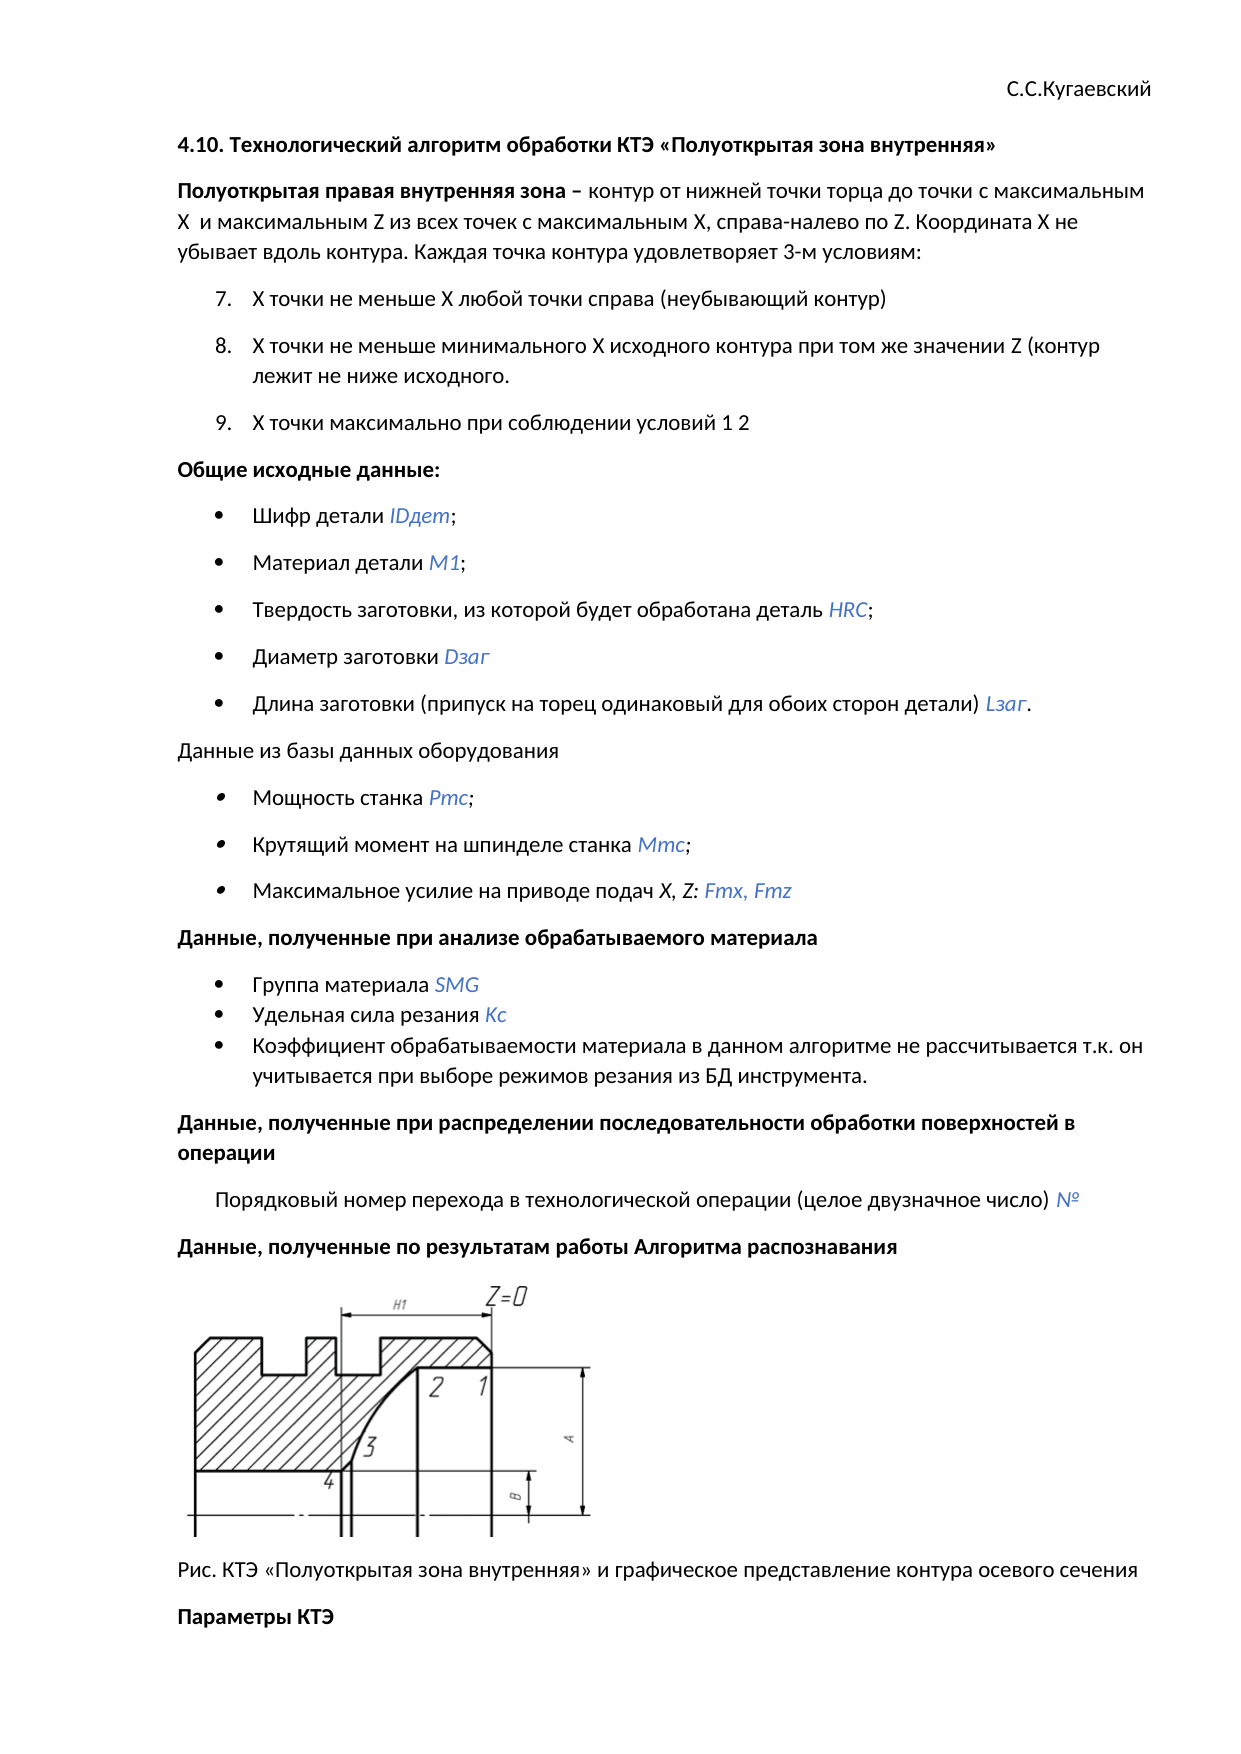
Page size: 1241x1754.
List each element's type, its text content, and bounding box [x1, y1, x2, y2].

list Коэффициент обрабатываемости материала в данном алгоритме не рассчитывается т.к. он учитывается при выборе режимов резания из БД инструмента. [215, 1031, 1152, 1089]
text Полуоткрытая правая внутренняя зона – контур от нижней точки торца до точки c максимальным X и максимальным Z из всех точек с максимальным X, справа-налево по Z. Координата X не убывает вдоль контура. Каждая точка контура удовлетворяет 3-м условиям: [177, 177, 1152, 265]
text Параметры КТЭ [177, 1602, 1152, 1631]
list X точки не меньше X любой точки справа (неубывающий контур) [215, 284, 1152, 312]
text Порядковый номер перехода в технологической операции (целое двузначное число) № [215, 1185, 1152, 1213]
text Данные, полученные при анализе обрабатываемого материала [177, 923, 1152, 952]
list Длина заготовки (припуск на торец одинаковый для обоих сторон детали) Lзаг. [215, 689, 1152, 717]
list Диаметр заготовки Dзаг [215, 642, 1152, 670]
text Данные, полученные при распределении последовательности обработки поверхностей в операции [177, 1108, 1152, 1166]
picture [177, 1278, 610, 1537]
list Группа материала SMG [215, 970, 1152, 998]
list Максимальное усилие на приводе подач X, Z: Fmx, Fmz [215, 877, 1152, 905]
list Крутящий момент на шпинделе станка Mmc; [215, 830, 1152, 858]
text Общие исходные данные: [177, 455, 1152, 483]
list Мощность станка Pmc; [215, 783, 1152, 811]
text Данные из базы данных оборудования [177, 736, 1152, 764]
list Материал детали М1; [215, 548, 1152, 577]
list X точки максимально при соблюдении условий 1 2 [215, 408, 1152, 436]
list Удельная сила резания Kc [215, 1001, 1152, 1029]
list Твердость заготовки, из которой будет обработана деталь HRC; [215, 595, 1152, 623]
list Шифр детали IDдет; [215, 502, 1152, 530]
text Данные, полученные по результатам работы Алгоритма распознавания [177, 1232, 1152, 1260]
text Рис. КТЭ «Полуоткрытая зона внутренняя» и графическое представление контура осевого сечения [177, 1556, 1152, 1584]
text 4.10. Технологический алгоритм обработки КТЭ «Полуоткрытая зона внутренняя» [177, 130, 1152, 158]
list X точки не меньше минимального X исходного контура при том же значении Z (контур лежит не ниже исходного. [215, 331, 1152, 389]
